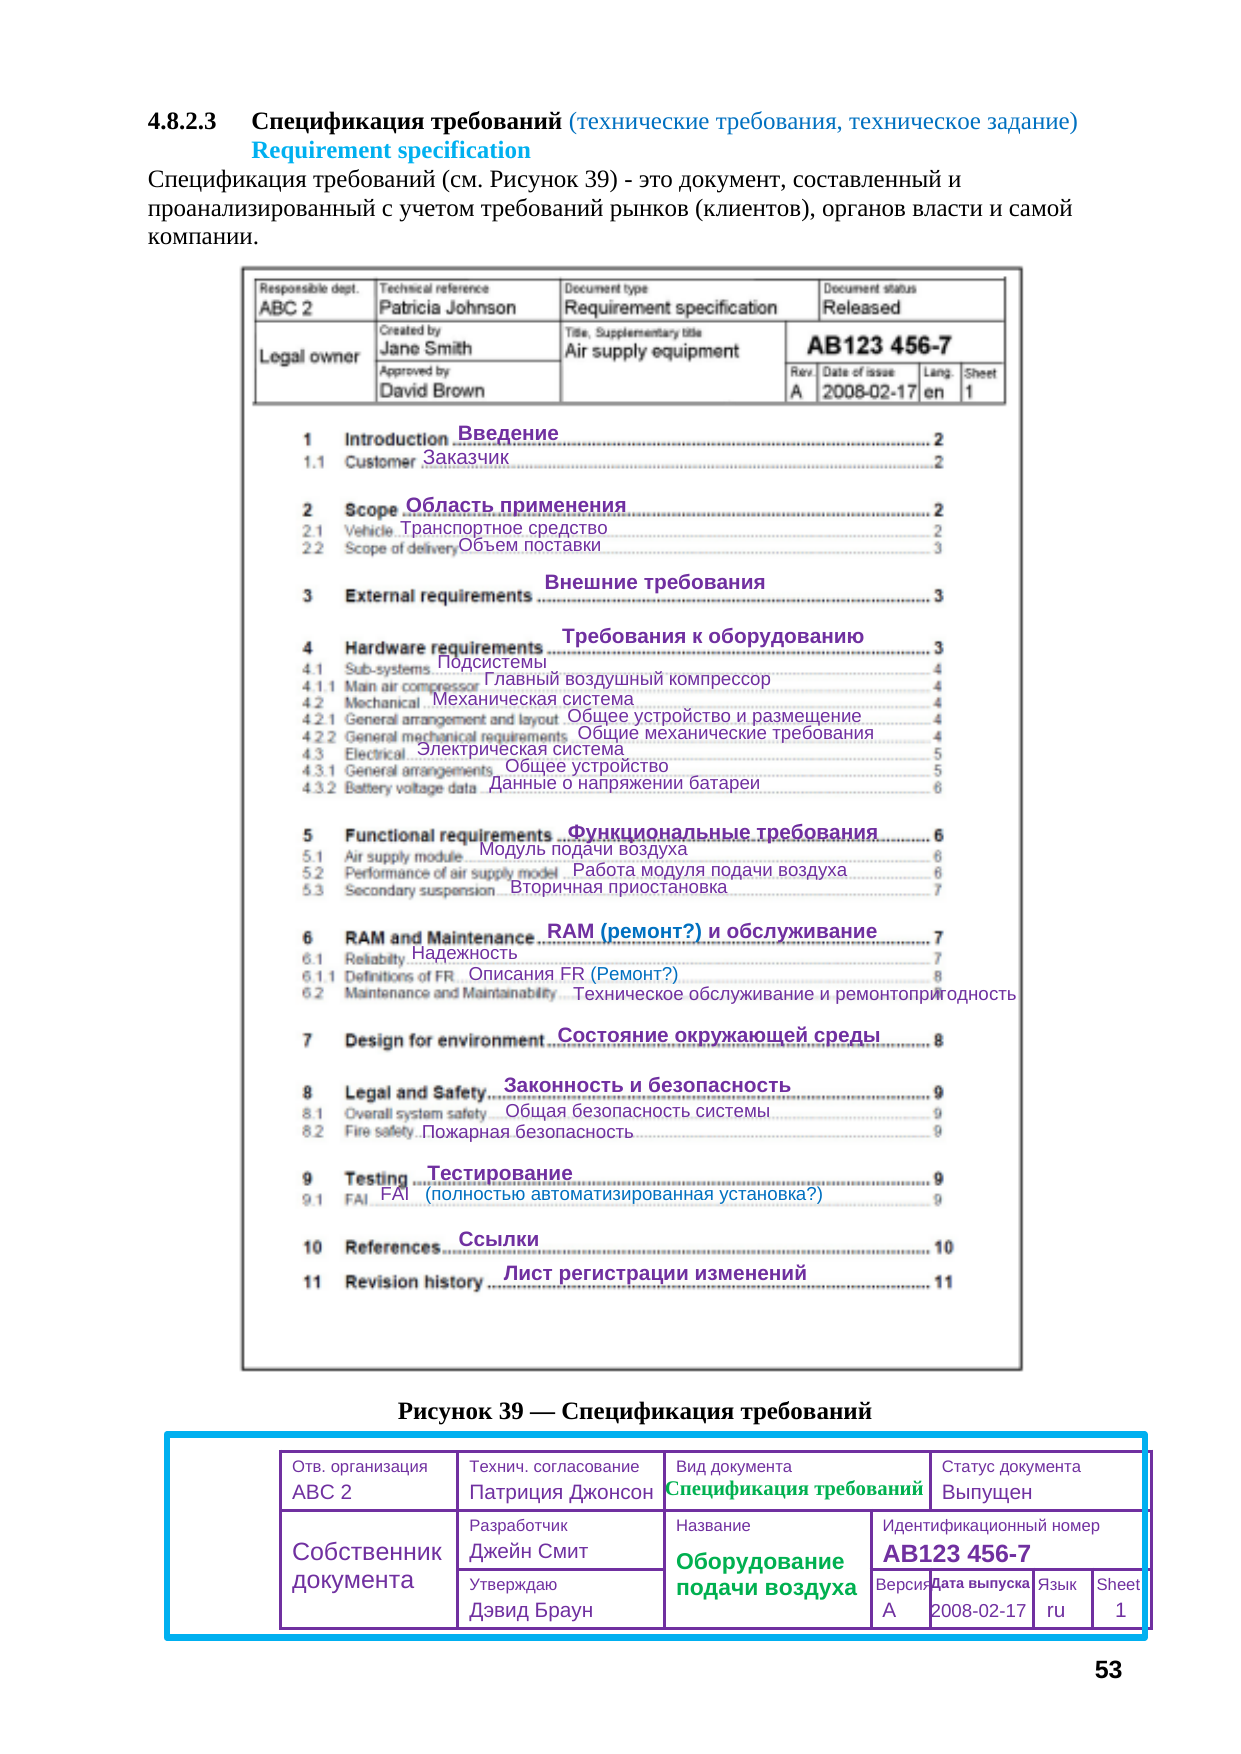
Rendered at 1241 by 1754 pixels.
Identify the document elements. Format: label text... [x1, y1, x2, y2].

table_header Статус документа Выпущен [932, 1453, 1142, 1509]
table_cell Язык ru [1035, 1571, 1091, 1627]
table_cell Версия A [873, 1571, 929, 1627]
text Requirement specification [148, 135, 1122, 164]
table_cell Собственник документа [282, 1512, 456, 1627]
text Спецификация требований (см. Рисунок 39) - это документ, составленный и проанализированный с учетом требований рынков (клиентов), органов власти и самой компании. [148, 164, 1122, 250]
table_cell Sheet 1 [1094, 1571, 1142, 1627]
text Рисунок 39 — Спецификация требований [148, 1396, 1122, 1424]
table_cell Разработчик Джейн Смит [459, 1512, 663, 1568]
table_header Отв. организация АВС 2 [282, 1453, 456, 1509]
text 53 [148, 1655, 1122, 1684]
picture [230, 250, 1039, 1384]
table_cell Утверждаю Дэвид Браун [459, 1571, 663, 1627]
table_cell Название Оборудование подачи воздуха [666, 1512, 870, 1627]
table_header Технич. согласование Патриция Джонсон [459, 1453, 663, 1509]
table_cell Идентификационный номер AB123 456-7 [873, 1512, 1142, 1568]
table_cell Дата выпуска 2008-02-17 [932, 1571, 1032, 1627]
text 4.8.2.3 Спецификация требований (технические требования, техническое задание) [148, 106, 1122, 135]
table_header Вид документа Спецификация требований [666, 1453, 929, 1509]
